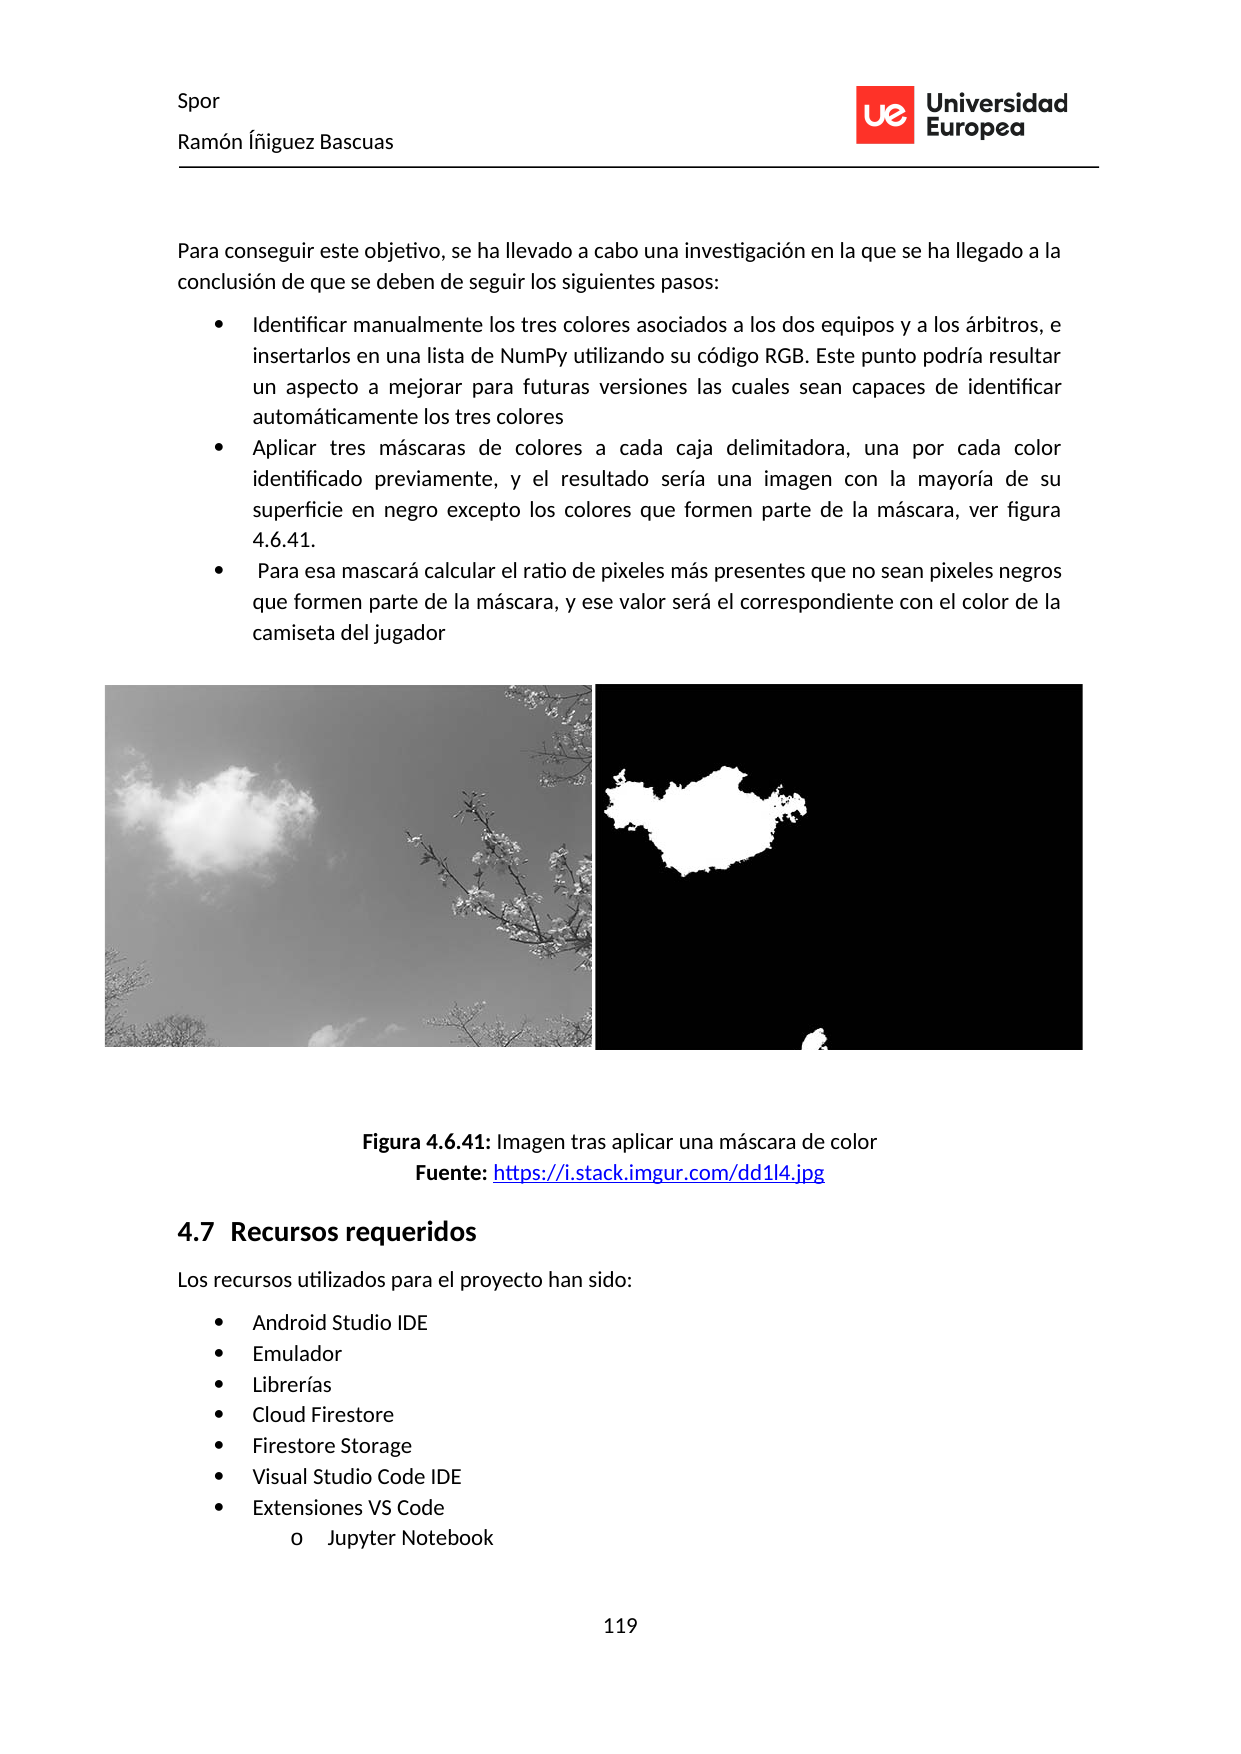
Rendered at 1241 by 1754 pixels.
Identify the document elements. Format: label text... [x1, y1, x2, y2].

list Librerías [215, 1370, 1063, 1398]
picture [856, 86, 1068, 144]
list Emulador [215, 1339, 1063, 1367]
list Extensiones VS Code [215, 1493, 1063, 1521]
list Jupyter Notebook [290, 1523, 1063, 1553]
subtitle Recursos requeridos [177, 1213, 1063, 1249]
list Android Studio IDE [215, 1308, 1063, 1336]
text Figura 4.6.41: Imagen tras aplicar una máscara de color Fuente: https://i.stack.imgur.com/dd1l4.jpg [177, 1127, 1063, 1186]
list Aplicar tres máscaras de colores a cada caja delimitadora, una por cada color identificado previamente, y el resultado sería una imagen con la mayoría de su superficie en negro excepto los colores que formen parte de la máscara, ver figura 4.6.41. [215, 433, 1063, 553]
list Cloud Firestore [215, 1401, 1063, 1429]
picture [595, 684, 1083, 1050]
list Para esa mascará calcular el ratio de pixeles más presentes que no sean pixeles negros que formen parte de la máscara, y ese valor será el correspondiente con el color de la camiseta del jugador [215, 556, 1063, 646]
text Los recursos utilizados para el proyecto han sido: [177, 1265, 1063, 1293]
list Identificar manualmente los tres colores asociados a los dos equipos y a los árbitros, e insertarlos en una lista de NumPy utilizando su código RGB. Este punto podría resultar un aspecto a mejorar para futuras versiones las cuales sean capaces de identificar automáticamente los tres colores [215, 310, 1063, 431]
list Firestore Storage [215, 1431, 1063, 1459]
list Visual Studio Code IDE [215, 1462, 1063, 1490]
text Para conseguir este objetivo, se ha llevado a cabo una investigación en la que se ha llegado a la conclusión de que se deben de seguir los siguientes pasos: [177, 236, 1063, 295]
picture [104, 685, 592, 1047]
